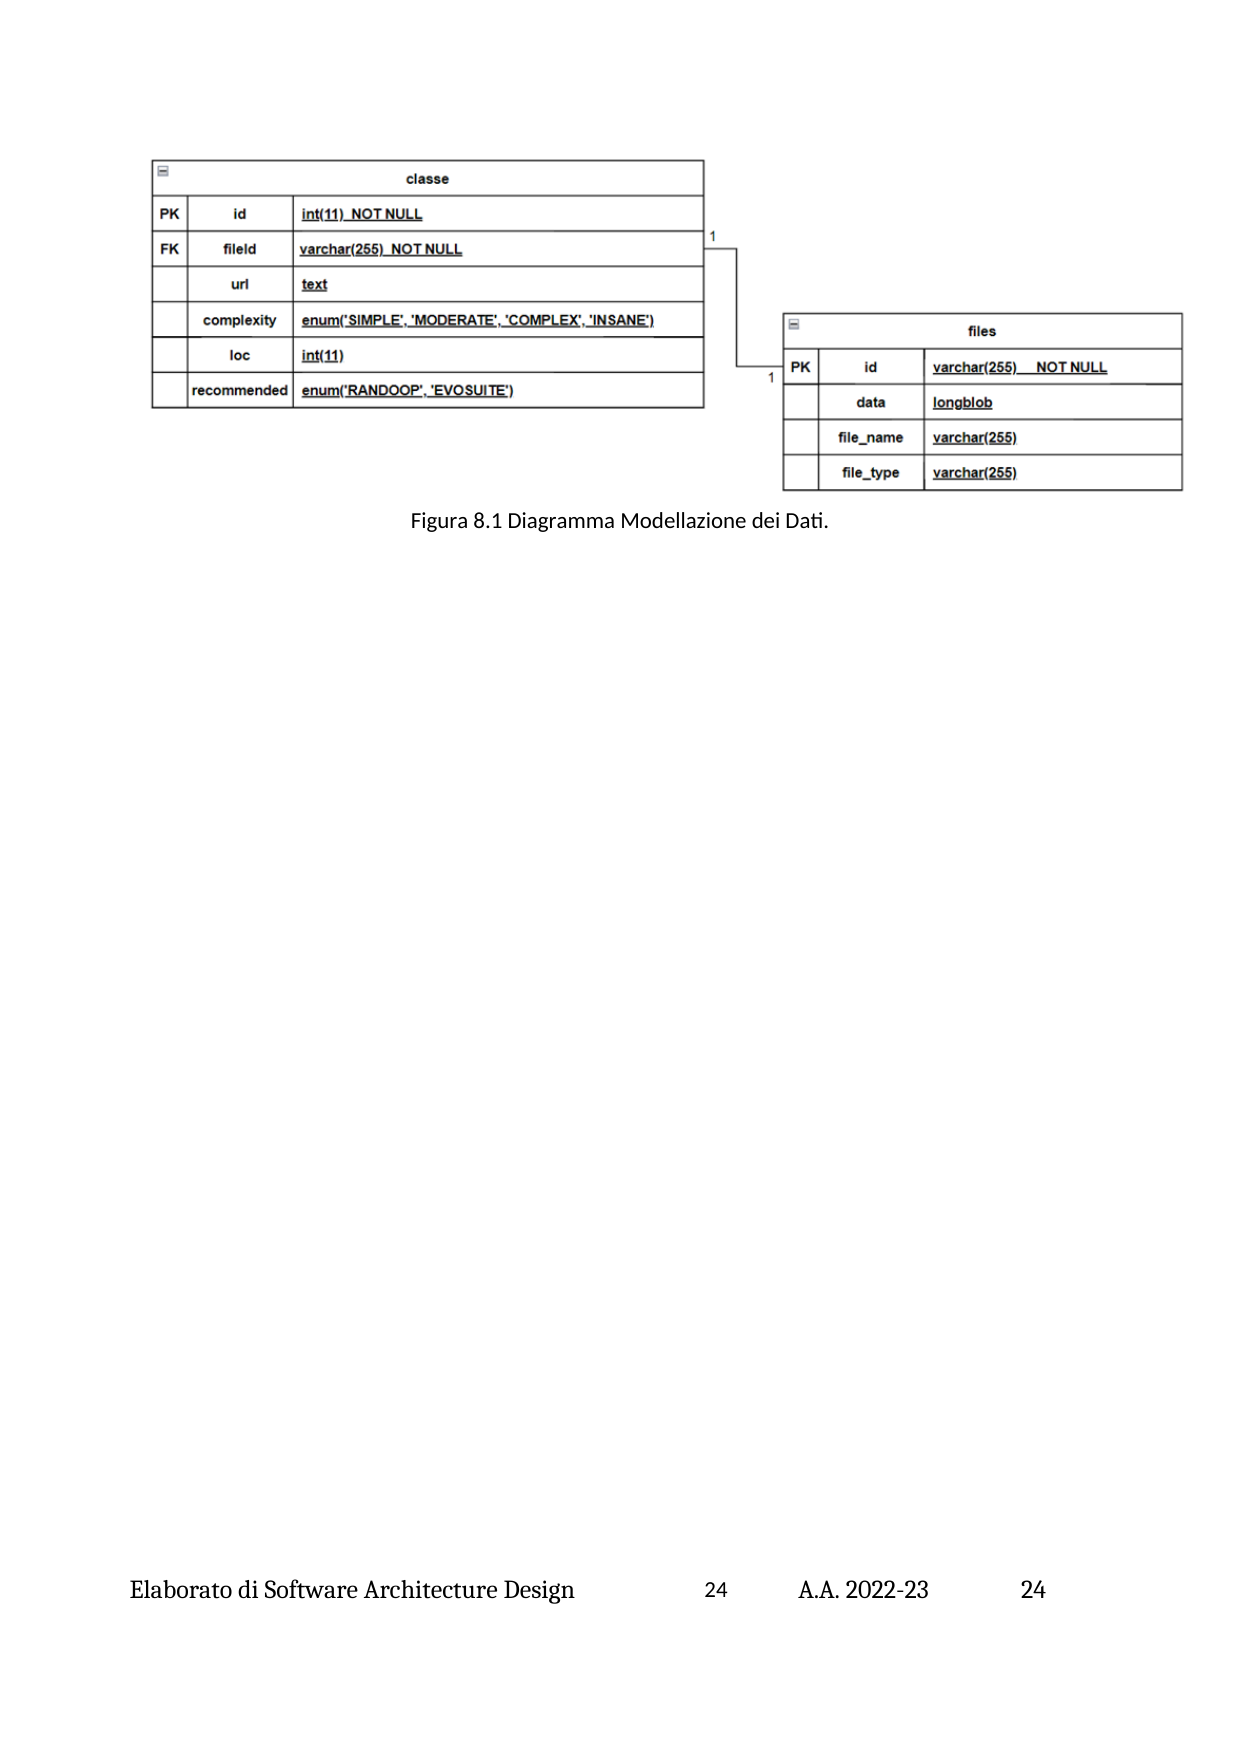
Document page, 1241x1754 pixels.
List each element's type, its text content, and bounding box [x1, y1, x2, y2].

text Figura 8.1 Diagramma Modellazione dei Dati. [118, 148, 1122, 534]
